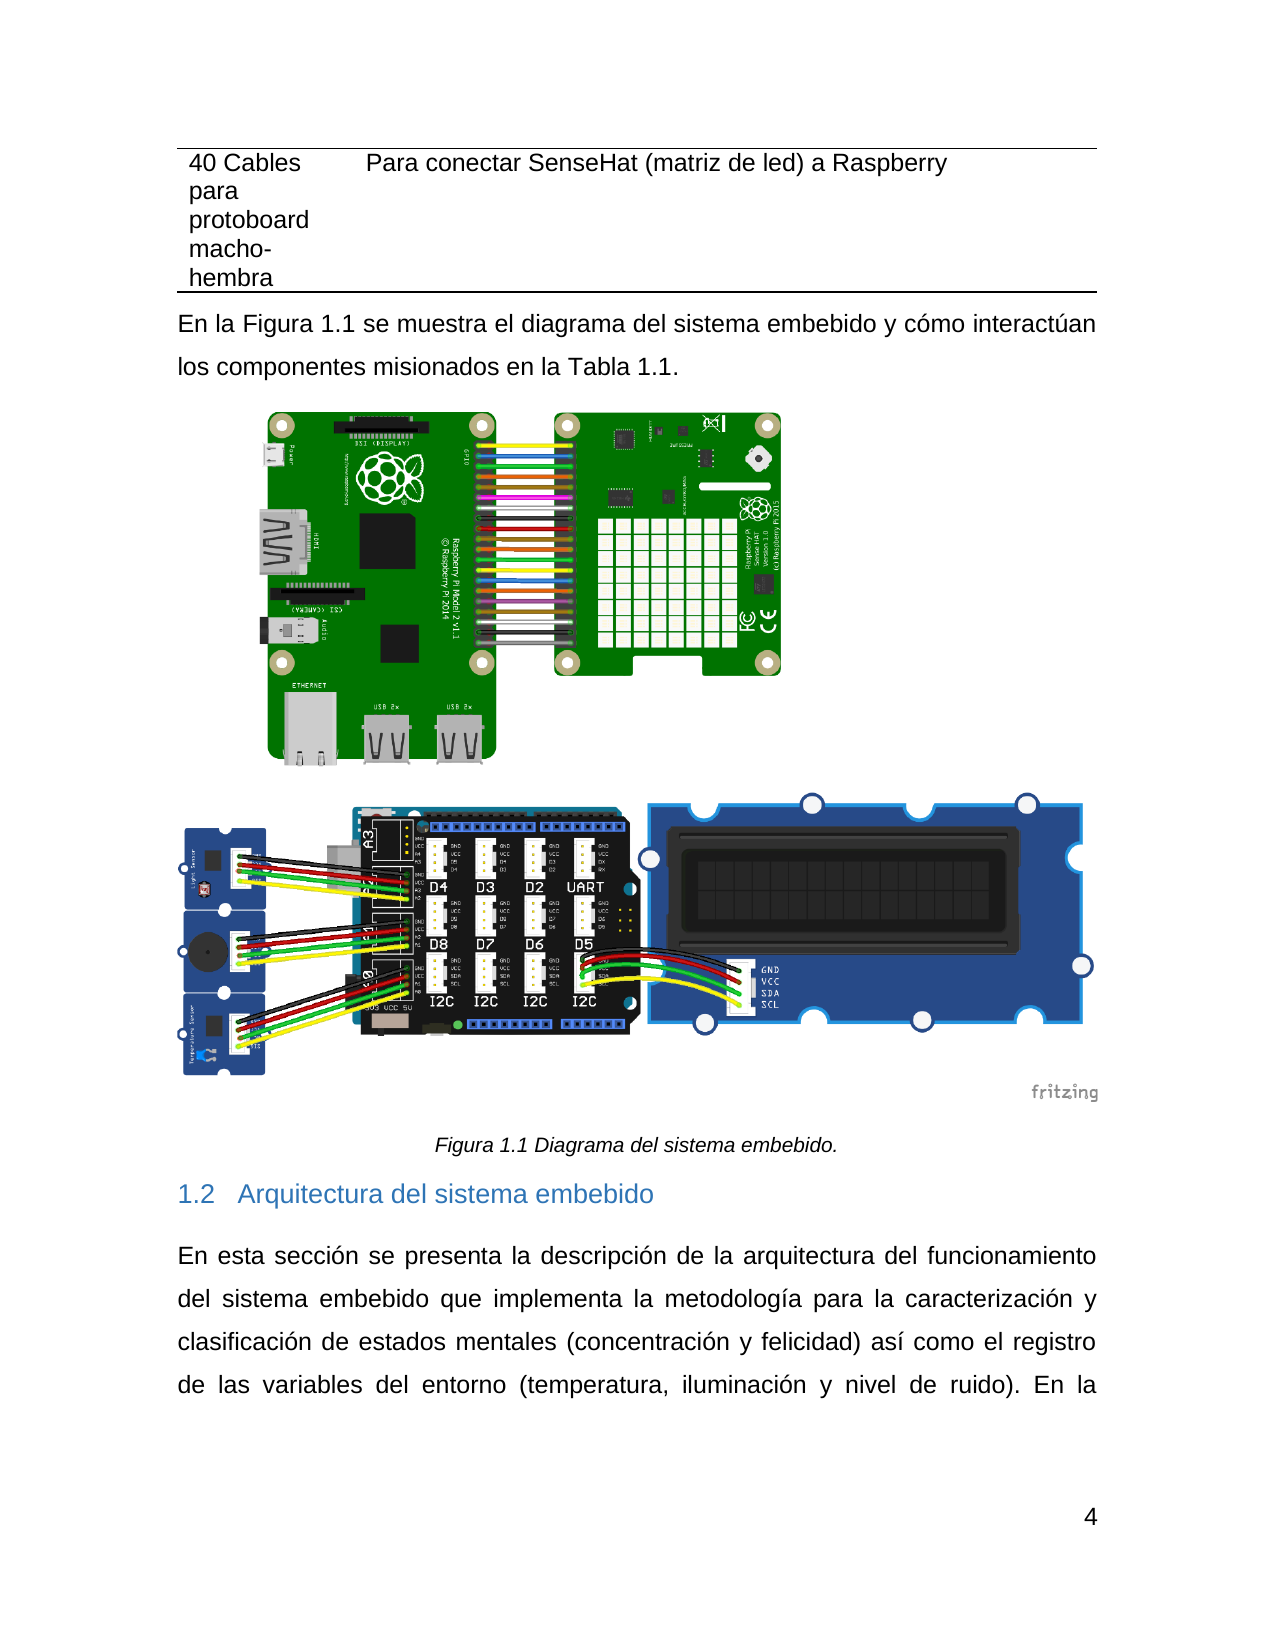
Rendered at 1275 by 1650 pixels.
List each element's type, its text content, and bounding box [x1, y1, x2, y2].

table_cell 40 Cables para protoboard macho-hembra [177, 149, 354, 291]
table_cell Para conectar SenseHat (matriz de led) a Raspberry [354, 149, 1097, 291]
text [177, 1241, 1098, 1399]
picture [177, 412, 1098, 1102]
text En la Figura 1.1 se muestra el diagrama del sistema embebido y cómo interactúan los componentes misionados en la Tabla 1.1. [177, 309, 1098, 381]
subtitle Arquitectura del sistema embebido [177, 1178, 1098, 1209]
